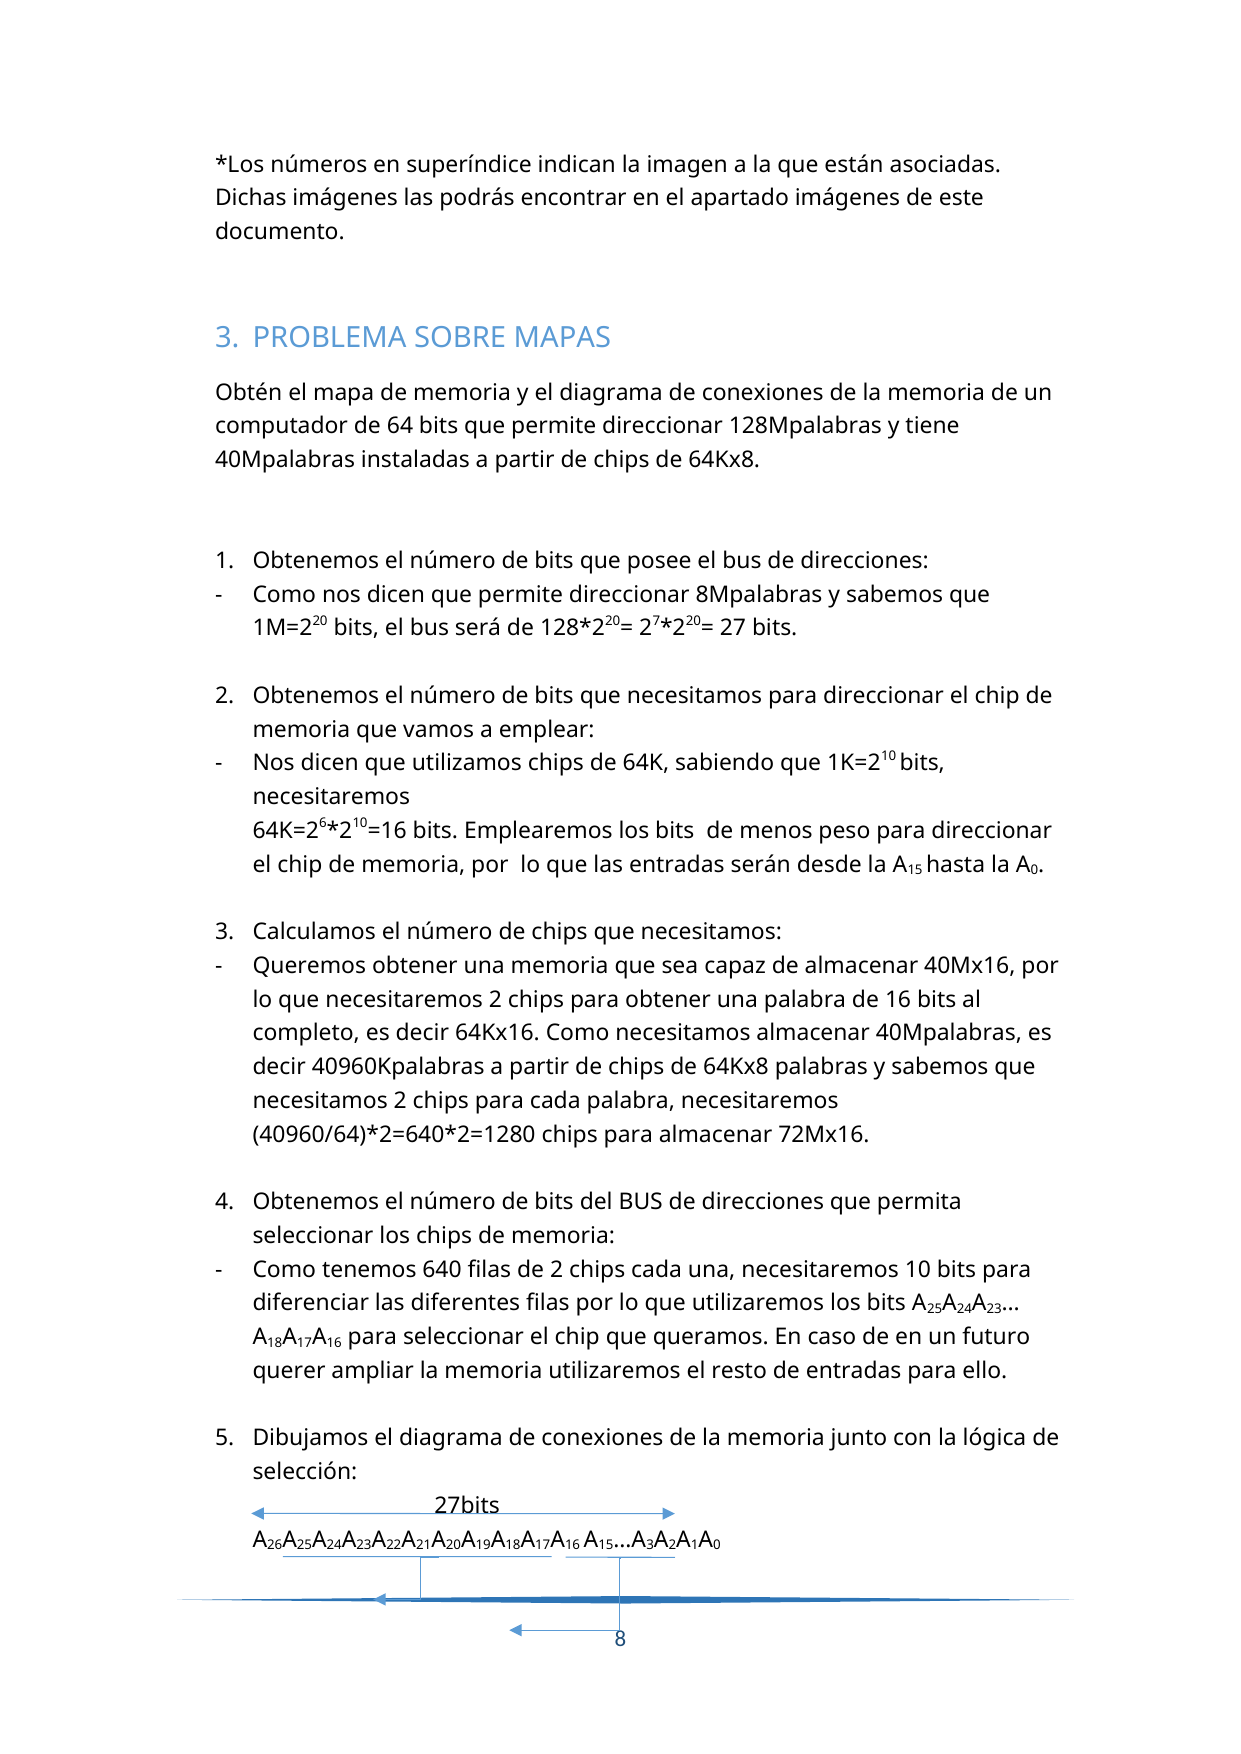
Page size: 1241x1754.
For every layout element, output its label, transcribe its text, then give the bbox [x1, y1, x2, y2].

list Calculamos el número de chips que necesitamos: [215, 915, 1063, 946]
text Obtén el mapa de memoria y el diagrama de conexiones de la memoria de un computador de 64 bits que permite direccionar 128Mpalabras y tiene 40Mpalabras instaladas a partir de chips de 64Kx8. [215, 375, 1063, 474]
list Obtenemos el número de bits del BUS de direcciones que permita seleccionar los chips de memoria: [215, 1185, 1063, 1250]
list Dibujamos el diagrama de conexiones de la memoria junto con la lógica de selección: [215, 1421, 1063, 1486]
list Obtenemos el número de bits que necesitamos para direccionar el chip de memoria que vamos a emplear: [215, 679, 1063, 744]
list 27bits [326, 1489, 1063, 1520]
list Como nos dicen que permite direccionar 8Mpalabras y sabemos que 1M=220 bits, el bus será de 128*220= 27*220= 27 bits. [215, 577, 1063, 642]
list Queremos obtener una memoria que sea capaz de almacenar 40Mx16, por lo que necesitaremos 2 chips para obtener una palabra de 16 bits al completo, es decir 64Kx16. Como necesitamos almacenar 40Mpalabras, es decir 40960Kpalabras a partir de chips de 64Kx8 palabras y sabemos que necesitamos 2 chips para cada palabra, necesitaremos (40960/64)*2=640*2=1280 chips para almacenar 72Mx16. [215, 949, 1063, 1149]
list 64K=26*210=16 bits. Emplearemos los bits de menos peso para direccionar el chip de memoria, por lo que las entradas serán desde la A15 hasta la A0. [252, 814, 1063, 879]
text *Los números en superíndice indican la imagen a la que están asociadas. Dichas imágenes las podrás encontrar en el apartado imágenes de este documento. [215, 148, 1063, 246]
list Como tenemos 640 filas de 2 chips cada una, necesitaremos 10 bits para diferenciar las diferentes filas por lo que utilizaremos los bits A25A24A23…A18A17A16 para seleccionar el chip que queramos. En caso de en un futuro querer ampliar la memoria utilizaremos el resto de entradas para ello. [215, 1252, 1063, 1385]
list A26A25A24A23A22A21A20A19A18A17A16 A15…A3A2A1A0 [252, 1522, 1063, 1554]
list Obtenemos el número de bits que posee el bus de direcciones: [215, 544, 1063, 575]
list Nos dicen que utilizamos chips de 64K, sabiendo que 1K=210 bits, necesitaremos [215, 746, 1063, 811]
list PROBLEMA SOBRE MAPAS [215, 316, 1063, 356]
